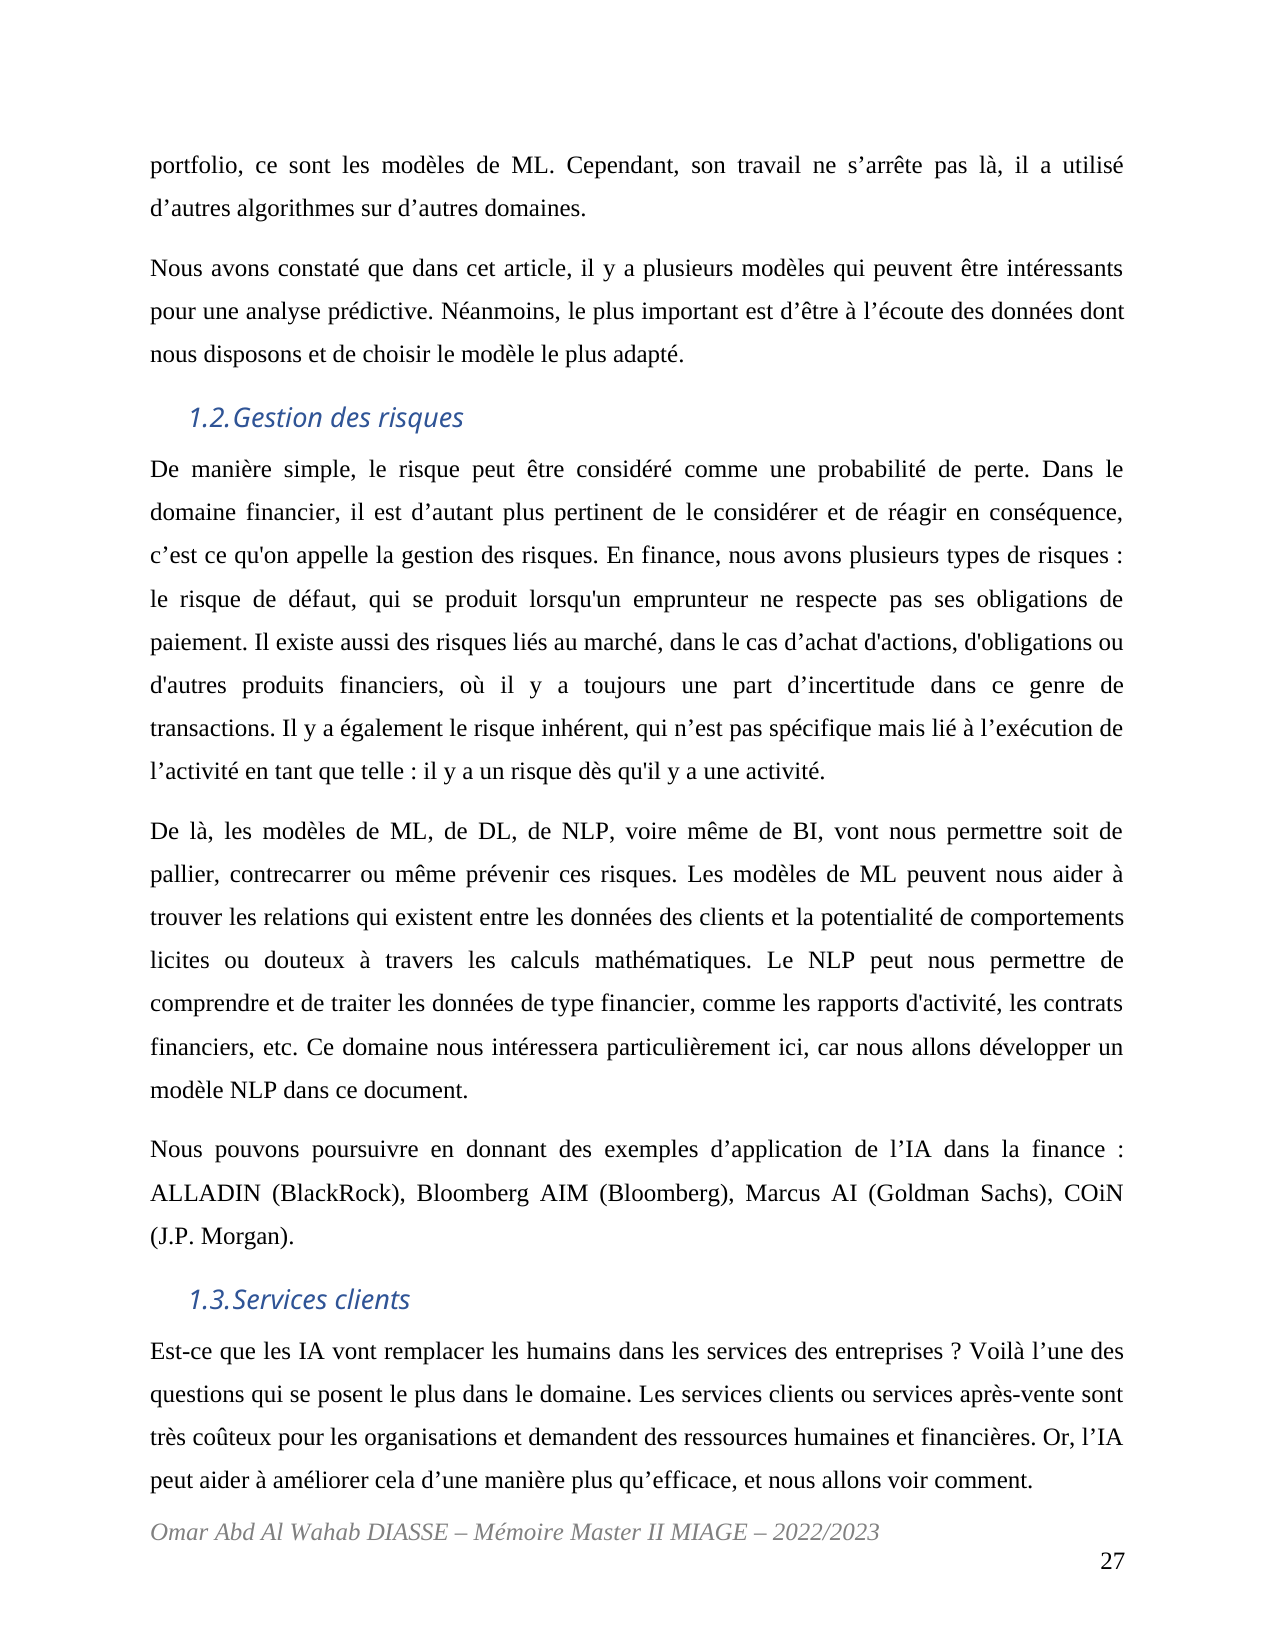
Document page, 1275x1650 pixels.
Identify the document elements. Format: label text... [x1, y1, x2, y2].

text De manière simple, le risque peut être considéré comme une probabilité de perte. Dans le domaine financier, il est d’autant plus pertinent de le considérer et de réagir en conséquence, c’est ce qu'on appelle la gestion des risques. En finance, nous avons plusieurs types de risques : le risque de défaut, qui se produit lorsqu'un emprunteur ne respecte pas ses obligations de paiement. Il existe aussi des risques liés au marché, dans le cas d’achat d'actions, d'obligations ou d'autres produits financiers, où il y a toujours une part d’incertitude dans ce genre de transactions. Il y a également le risque inhérent, qui n’est pas spécifique mais lié à l’exécution de l’activité en tant que telle : il y a un risque dès qu'il y a une activité. [150, 454, 1125, 785]
subtitle Gestion des risques [187, 399, 1125, 436]
text Est-ce que les IA vont remplacer les humains dans les services des entreprises ? Voilà l’une des questions qui se posent le plus dans le domaine. Les services clients ou services après-vente sont très coûteux pour les organisations et demandent des ressources humaines et financières. Or, l’IA peut aider à améliorer cela d’une manière plus qu’efficace, et nous allons voir comment. [150, 1336, 1125, 1494]
subtitle Services clients [187, 1281, 1125, 1317]
text De là, les modèles de ML, de DL, de NLP, voire même de BI, vont nous permettre soit de pallier, contrecarrer ou même prévenir ces risques. Les modèles de ML peuvent nous aider à trouver les relations qui existent entre les données des clients et la potentialité de comportements licites ou douteux à travers les calculs mathématiques. Le NLP peut nous permettre de comprendre et de traiter les données de type financier, comme les rapports d'activité, les contrats financiers, etc. Ce domaine nous intéressera particulièrement ici, car nous allons développer un modèle NLP dans ce document. [150, 816, 1125, 1103]
text Nous avons constaté que dans cet article, il y a plusieurs modèles qui peuvent être intéressants pour une analyse prédictive. Néanmoins, le plus important est d’être à l’écoute des données dont nous disposons et de choisir le modèle le plus adapté. [150, 253, 1125, 368]
text Nous pouvons poursuivre en donnant des exemples d’application de l’IA dans la finance : ALLADIN (BlackRock), Bloomberg AIM (Bloomberg), Marcus AI (Goldman Sachs), COiN (J.P. Morgan). [150, 1134, 1125, 1249]
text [150, 150, 1125, 222]
